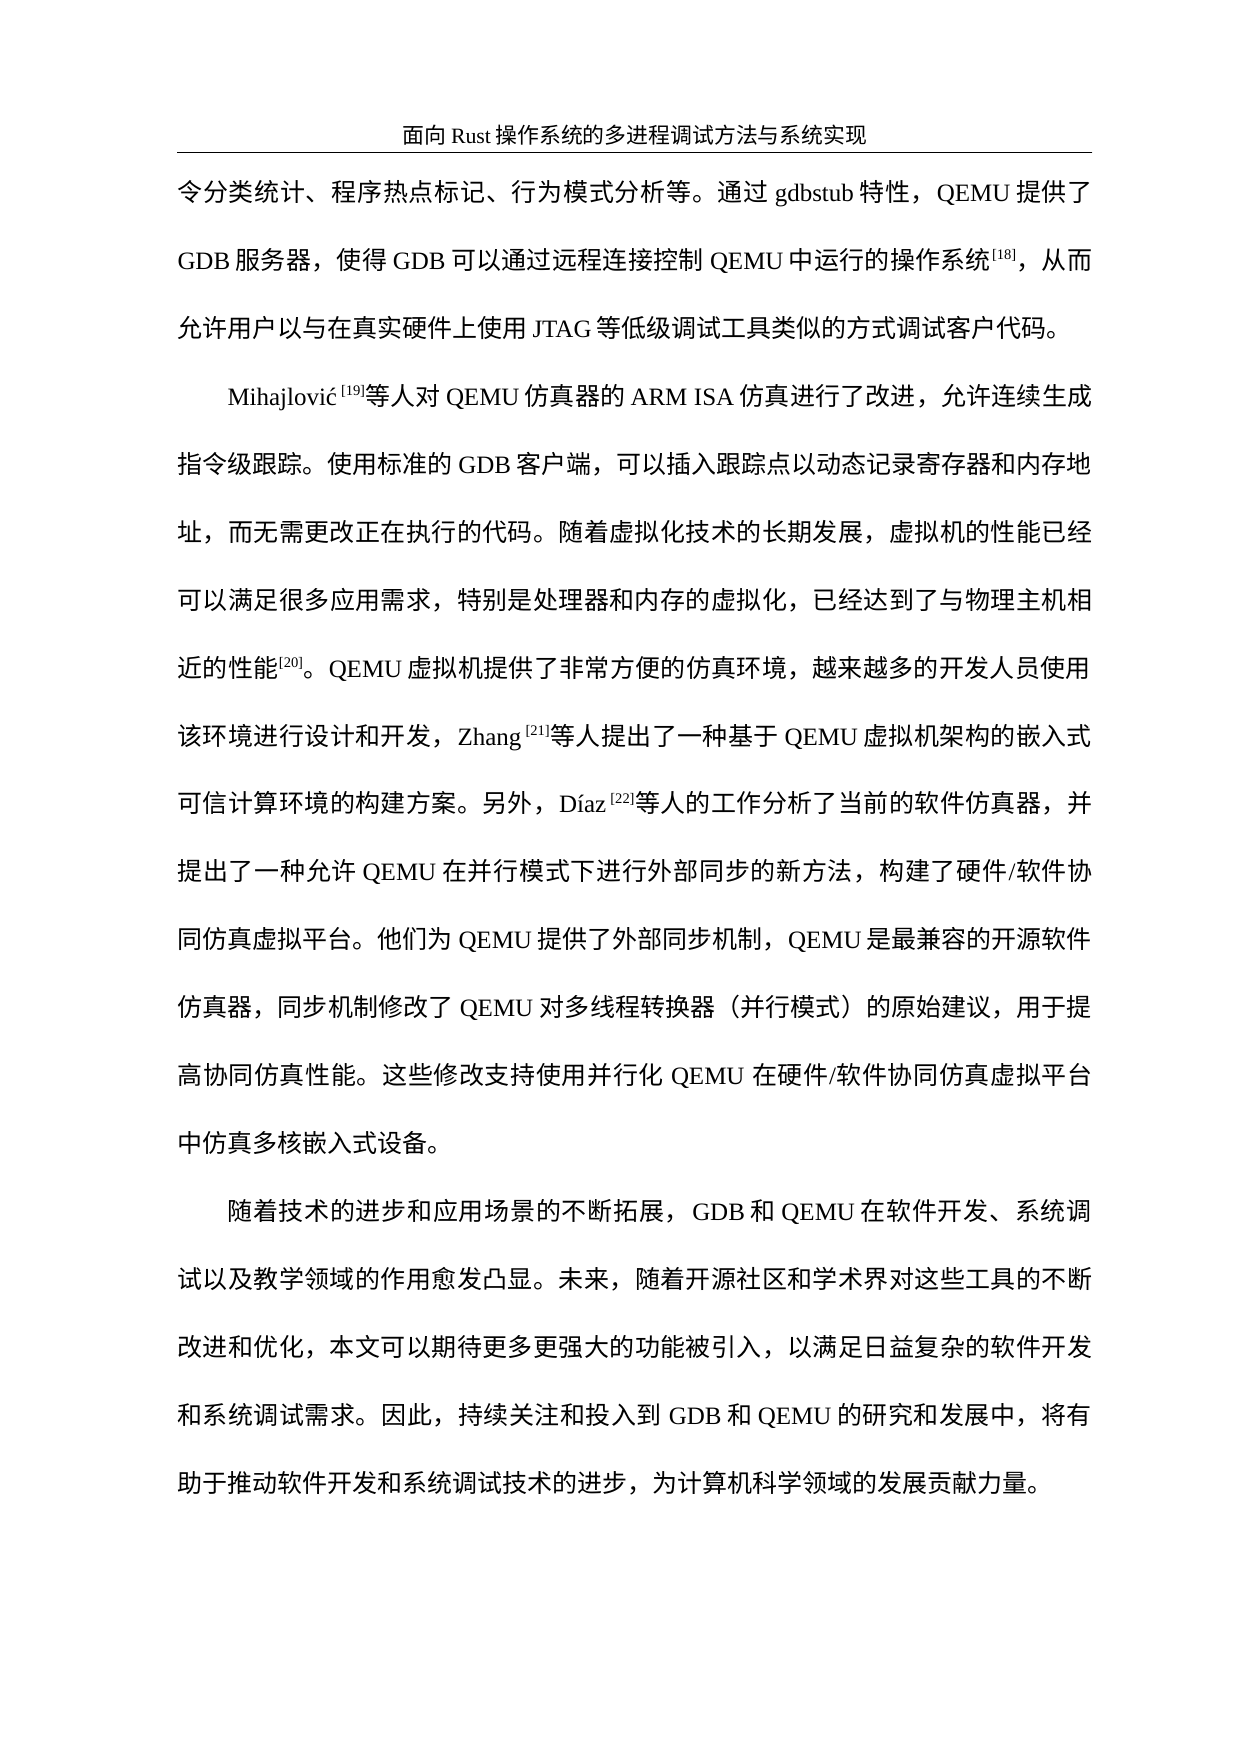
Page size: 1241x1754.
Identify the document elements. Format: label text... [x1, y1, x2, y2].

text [177, 157, 1092, 361]
text 随着技术的进步和应用场景的不断拓展，GDB和QEMU在软件开发、系统调试以及教学领域的作用愈发凸显。未来，随着开源社区和学术界对这些工具的不断改进和优化，本文可以期待更多更强大的功能被引入，以满足日益复杂的软件开发和系统调试需求。因此，持续关注和投入到GDB和QEMU的研究和发展中，将有助于推动软件开发和系统调试技术的进步，为计算机科学领域的发展贡献力量。 [177, 1176, 1092, 1515]
text Mihajlović 等人对QEMU仿真器的ARM ISA仿真进行了改进，允许连续生成指令级跟踪。使用标准的GDB客户端，可以插入跟踪点以动态记录寄存器和内存地址，而无需更改正在执行的代码。随着虚拟化技术的长期发展，虚拟机的性能已经可以满足很多应用需求，特别是处理器和内存的虚拟化，已经达到了与物理主机相近的性能。QEMU虚拟机提供了非常方便的仿真环境，越来越多的开发人员使用该环境进行设计和开发，Zhang 等人提出了一种基于QEMU虚拟机架构的嵌入式可信计算环境的构建方案。另外，Díaz 等人的工作分析了当前的软件仿真器，并提出了一种允许QEMU在并行模式下进行外部同步的新方法，构建了硬件/软件协同仿真虚拟平台。他们为QEMU提供了外部同步机制，QEMU是最兼容的开源软件仿真器，同步机制修改了 QEMU 对多线程转换器（并行模式）的原始建议，用于提高协同仿真性能。这些修改支持使用并行化 QEMU 在硬件/软件协同仿真虚拟平台中仿真多核嵌入式设备。 [177, 361, 1092, 1176]
